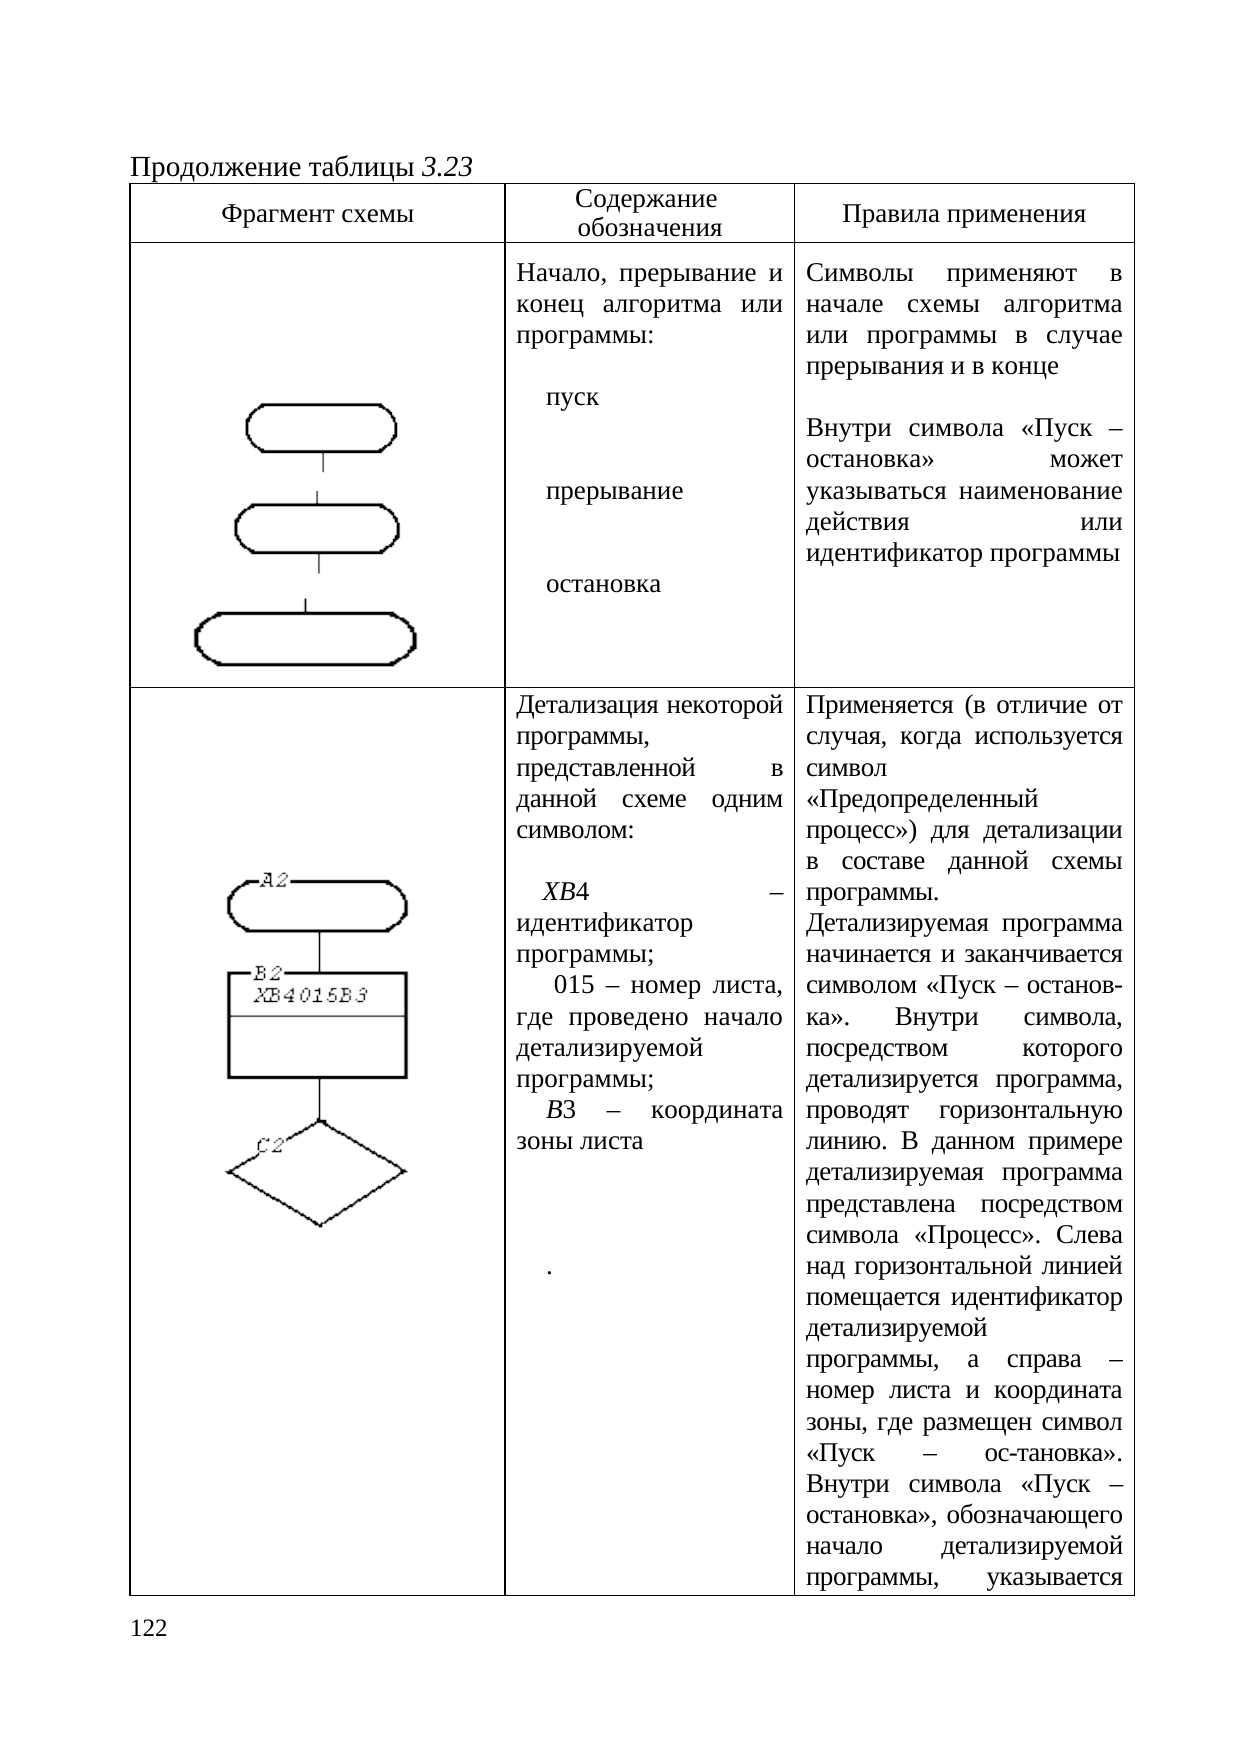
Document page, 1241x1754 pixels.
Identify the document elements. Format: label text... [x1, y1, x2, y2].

picture [205, 860, 431, 1250]
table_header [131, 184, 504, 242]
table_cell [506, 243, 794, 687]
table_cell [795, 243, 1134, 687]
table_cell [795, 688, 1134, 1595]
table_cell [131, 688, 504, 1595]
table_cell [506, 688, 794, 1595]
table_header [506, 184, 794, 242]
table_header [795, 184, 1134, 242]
text Продолжение таблицы 3.23 [130, 149, 1133, 183]
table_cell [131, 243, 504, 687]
picture [177, 386, 458, 688]
